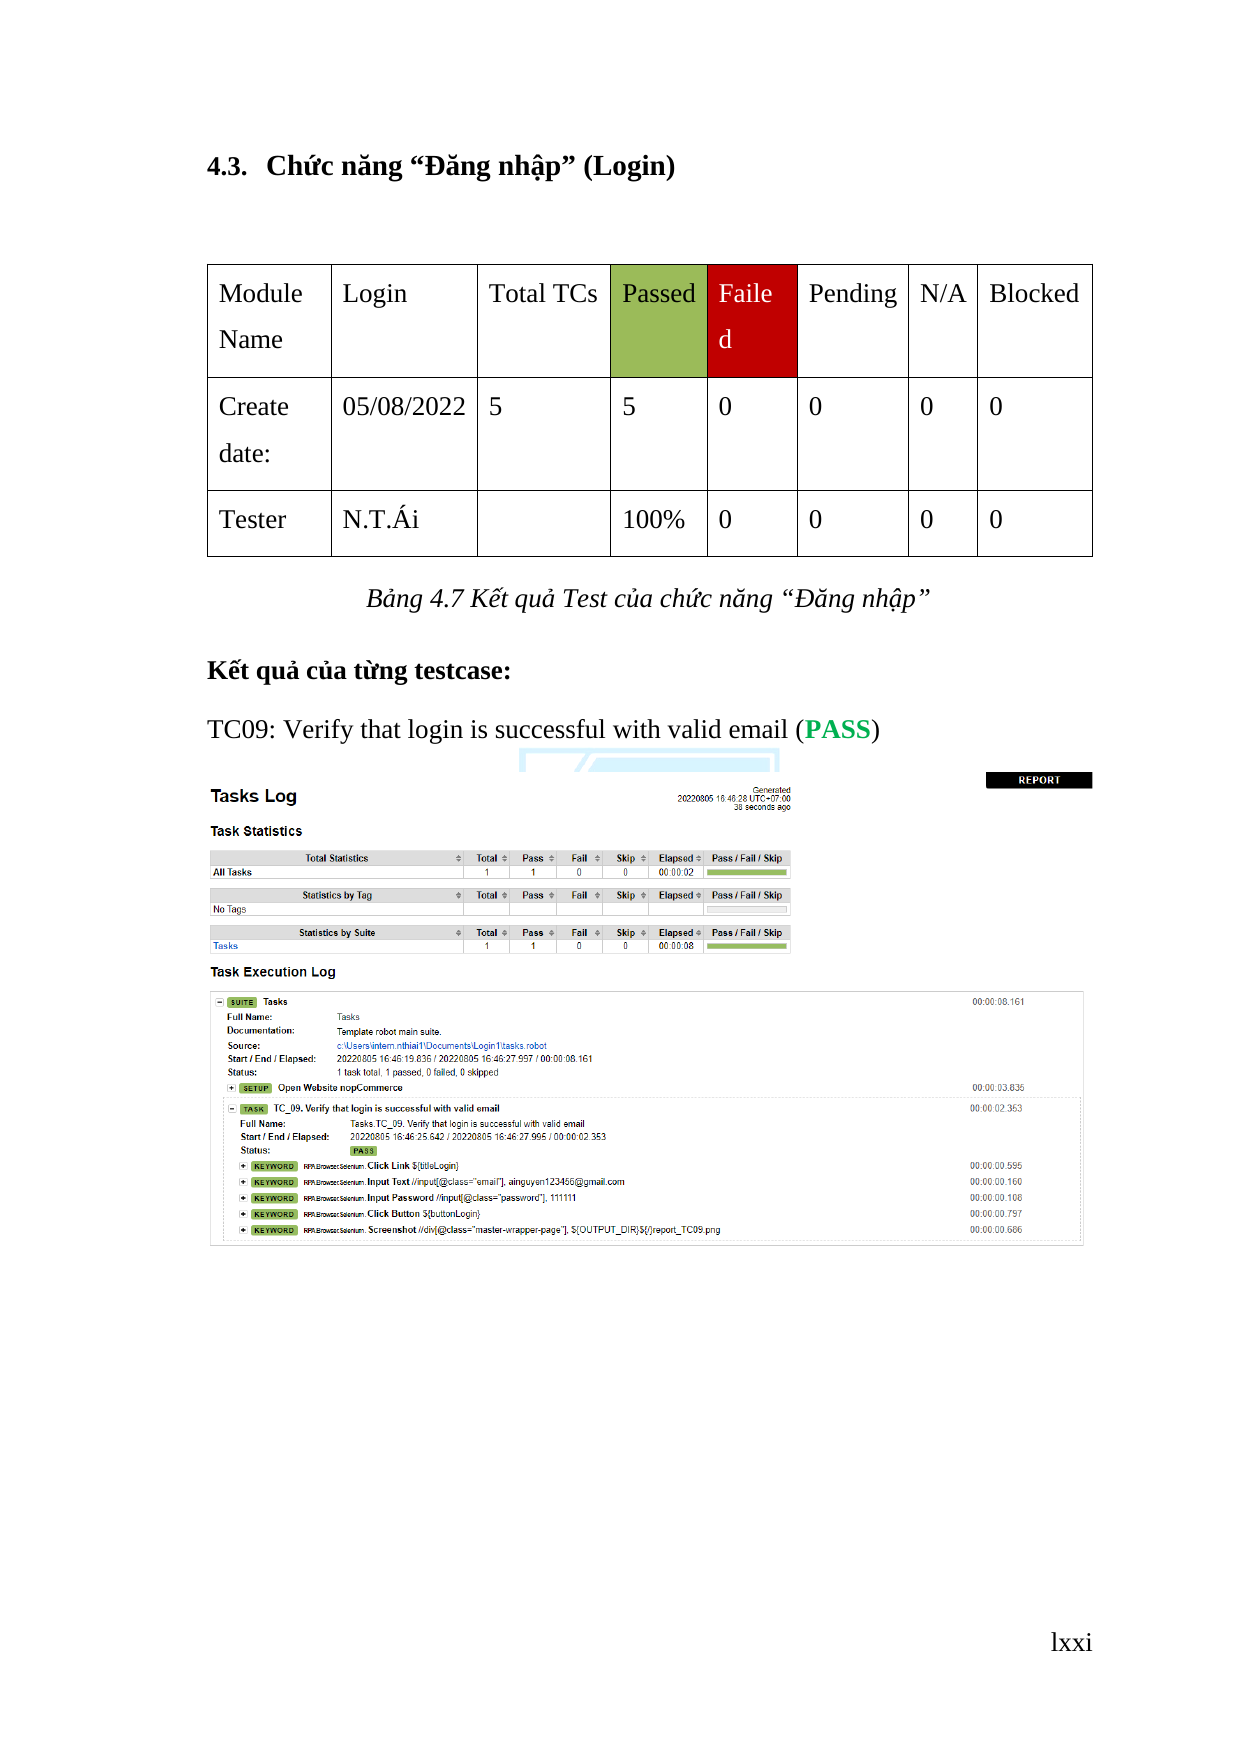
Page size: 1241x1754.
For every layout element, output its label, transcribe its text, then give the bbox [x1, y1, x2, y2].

table_cell 05/08/2022 [332, 378, 477, 490]
table_cell 0 [909, 491, 977, 556]
table_header Login [332, 265, 477, 377]
table_cell 0 [978, 378, 1092, 490]
table_cell 5 [478, 378, 610, 490]
table_cell 0 [708, 378, 797, 490]
table_header Blocked [978, 265, 1092, 377]
table_cell 0 [798, 378, 908, 490]
table_cell 0 [909, 378, 977, 490]
table_cell 0 [798, 491, 908, 556]
text TC09: Verify that login is successful with valid email (PASS) [207, 713, 1092, 744]
table_cell 0 [978, 491, 1092, 556]
table_header N/A [909, 265, 977, 377]
table_cell N.T.Ái [332, 491, 477, 556]
table_header Passed [611, 265, 707, 377]
subtitle Chức năng “Đăng nhập” (Login) [207, 148, 1092, 181]
table_cell 5 [611, 378, 707, 490]
picture [206, 772, 1093, 1261]
text Kết quả của từng testcase: [207, 654, 1092, 685]
table_cell 0 [708, 491, 797, 556]
table_cell 100% [611, 491, 707, 556]
table_header Module Name [208, 265, 331, 377]
table_header Pending [798, 265, 908, 377]
table_cell Create date: [208, 378, 331, 490]
table_cell [478, 491, 610, 556]
table_header Total TCs [478, 265, 610, 377]
table_cell Tester [208, 491, 331, 556]
table_header Failed [708, 265, 797, 377]
